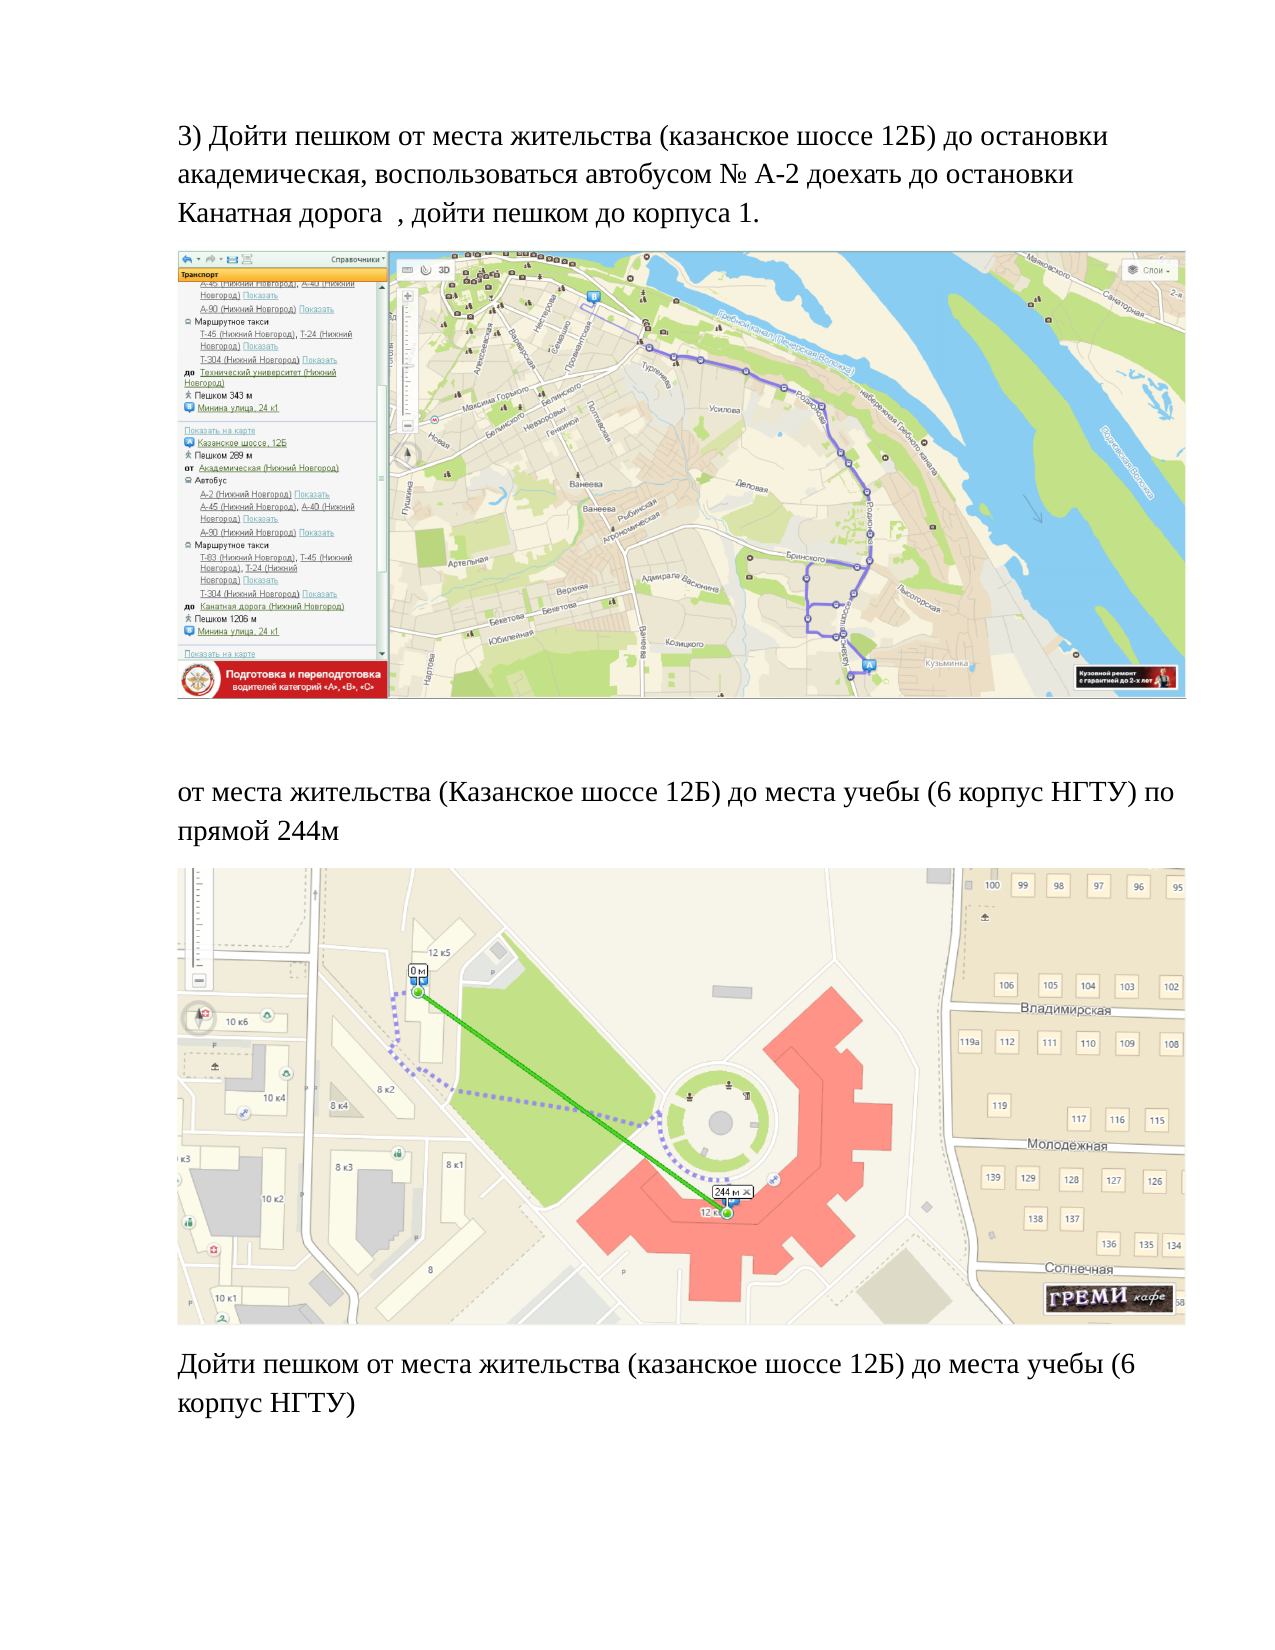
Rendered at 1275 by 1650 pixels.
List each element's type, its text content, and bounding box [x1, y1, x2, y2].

picture [177, 868, 1187, 1326]
text 3) Дойти пешком от места жительства (казанское шоссе 12Б) до остановки академическая, воспользоваться автобусом № А-2 доехать до остановки Канатная дорога , дойти пешком до корпуса 1. [177, 118, 1186, 229]
text Дойти пешком от места жительства (казанское шоссе 12Б) до места учебы (6 корпус НГТУ) [177, 1346, 1186, 1418]
picture [177, 250, 1187, 699]
text от места жительства (Казанское шоссе 12Б) до места учебы (6 корпус НГТУ) по прямой 244м [177, 774, 1186, 847]
